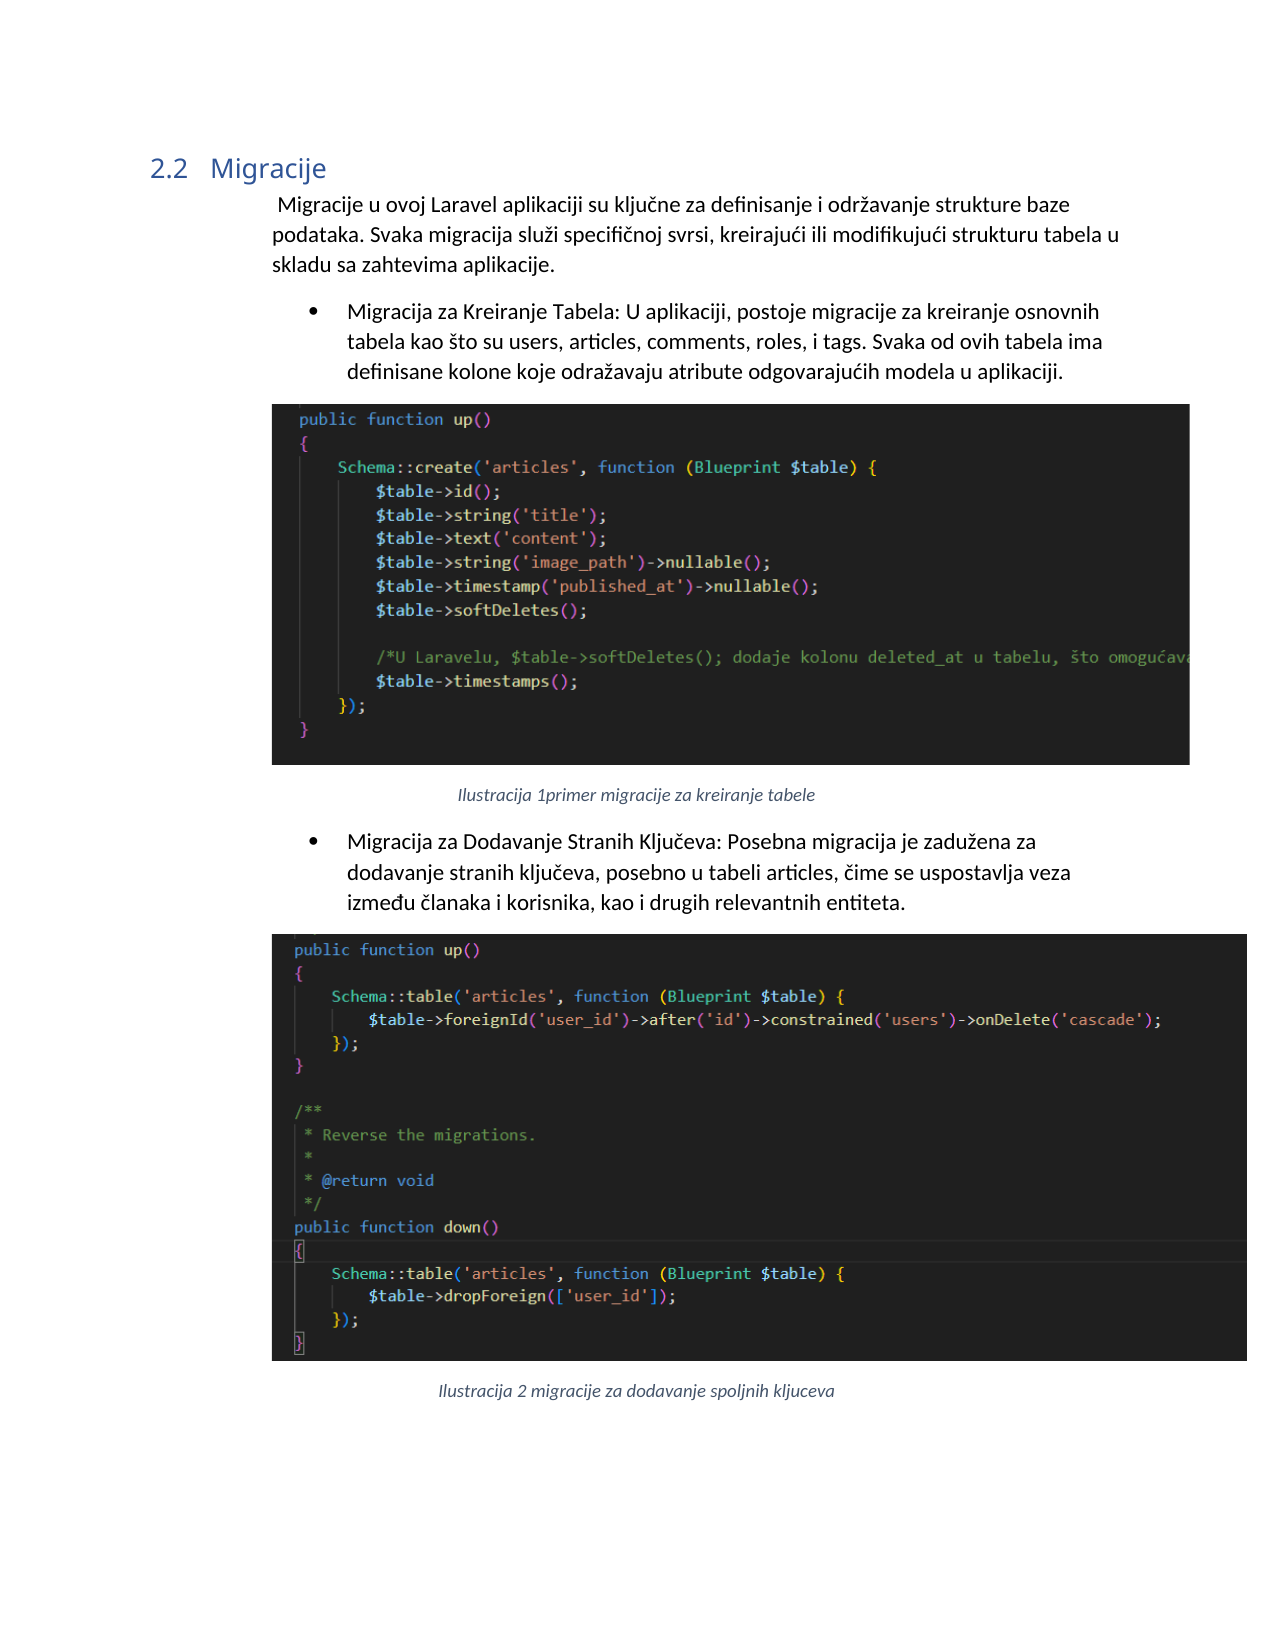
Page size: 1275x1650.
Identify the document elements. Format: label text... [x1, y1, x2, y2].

picture [271, 404, 1190, 765]
list Migracija za Kreiranje Tabela: U aplikaciji, postoje migracije za kreiranje osnovnih tabela kao što su users, articles, comments, roles, i tags. Svaka od ovih tabela ima definisane kolone koje odražavaju atribute odgovarajućih modela u aplikaciji. [309, 297, 1125, 386]
text Migracije u ovoj Laravel aplikaciji su ključne za definisanje i održavanje strukture baze podataka. Svaka migracija služi specifičnoj svrsi, kreirajući ili modifikujući strukturu tabela u skladu sa zahtevima aplikacije. [272, 190, 1125, 278]
list Migracija za Dodavanje Stranih Ključeva: Posebna migracija je zadužena za dodavanje stranih ključeva, posebno u tabeli articles, čime se uspostavlja veza između članaka i korisnika, kao i drugih relevantnih entiteta. [309, 827, 1125, 916]
subtitle Migracije [150, 150, 1125, 187]
text Ilustracija 2 migracije za dodavanje spoljnih kljuceva [150, 1379, 1125, 1402]
text Ilustracija 1primer migracije za kreiranje tabele [150, 784, 1125, 807]
picture [271, 934, 1247, 1361]
